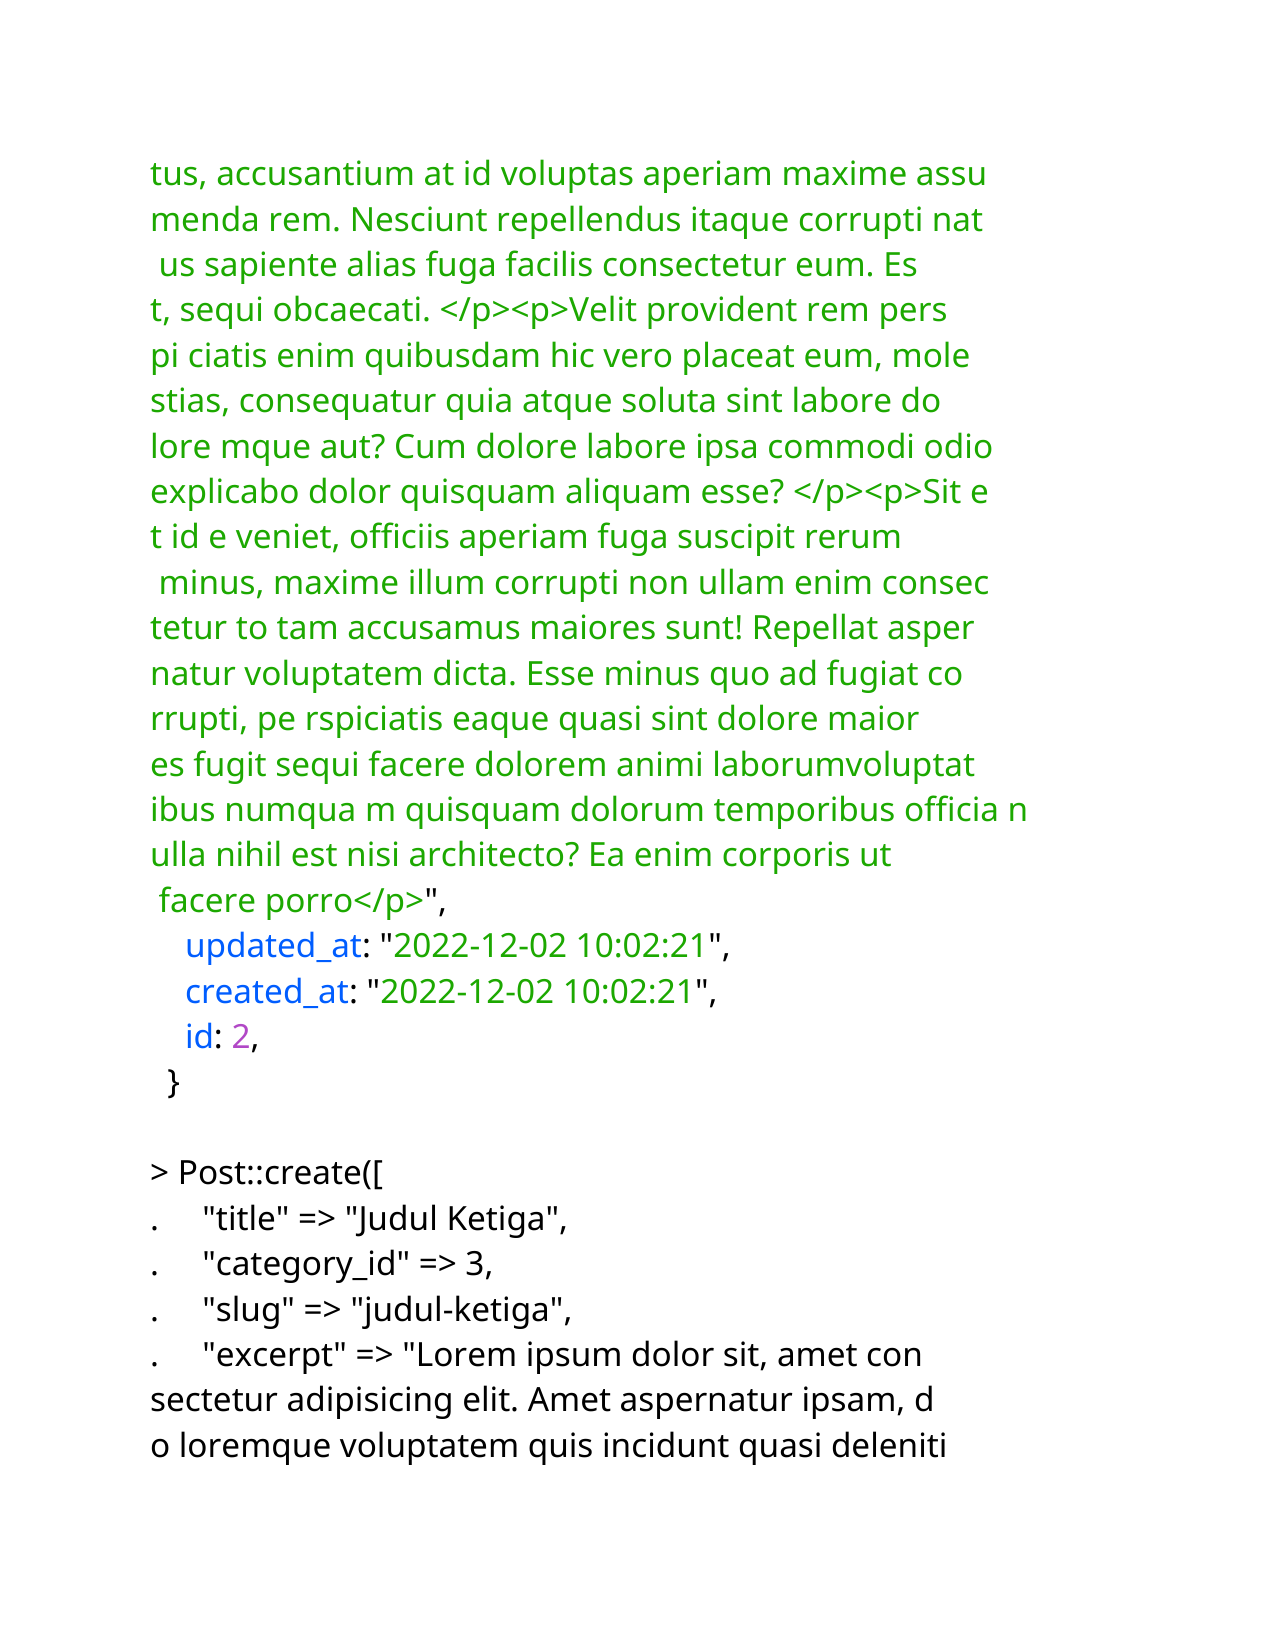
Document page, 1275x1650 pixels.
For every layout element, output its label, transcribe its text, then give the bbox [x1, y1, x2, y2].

text minus, maxime illum corrupti non ullam enim consec [150, 559, 1125, 604]
text . "category_id" => 3, [150, 1240, 1125, 1285]
text created_at: "2022-12-02 10:02:21", [150, 967, 1125, 1013]
text us sapiente alias fuga facilis consectetur eum. Es [150, 241, 1125, 286]
text > Post::create([ [150, 1149, 1125, 1194]
text . "slug" => "judul-ketiga", [150, 1285, 1125, 1331]
text ibus numqua m quisquam dolorum temporibus officia n [150, 786, 1125, 831]
text . "excerpt" => "Lorem ipsum dolor sit, amet con [150, 1331, 1125, 1376]
text . "title" => "Judul Ketiga", [150, 1194, 1125, 1240]
text lore mque aut? Cum dolore labore ipsa commodi odio [150, 422, 1125, 468]
text es fugit sequi facere dolorem animi laborumvoluptat [150, 740, 1125, 786]
text explicabo dolor quisquam aliquam esse? </p><p>Sit e [150, 468, 1125, 513]
text id: 2, [150, 1013, 1125, 1058]
text menda rem. Nesciunt repellendus itaque corrupti nat [150, 195, 1125, 241]
text o loremque voluptatem quis incidunt quasi deleniti [150, 1422, 1125, 1467]
text t id e veniet, officiis aperiam fuga suscipit rerum [150, 513, 1125, 559]
text stias, consequatur quia atque soluta sint labore do [150, 377, 1125, 422]
text tus, accusantium at id voluptas aperiam maxime assu [150, 150, 1125, 195]
text pi ciatis enim quibusdam hic vero placeat eum, mole [150, 332, 1125, 377]
text t, sequi obcaecati. </p><p>Velit provident rem pers [150, 286, 1125, 332]
text ulla nihil est nisi architecto? Ea enim corporis ut [150, 831, 1125, 877]
text tetur to tam accusamus maiores sunt! Repellat asper [150, 604, 1125, 649]
text facere porro</p>", [150, 877, 1125, 922]
text } [150, 1058, 1125, 1104]
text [150, 1376, 1125, 1422]
text updated_at: "2022-12-02 10:02:21", [150, 922, 1125, 967]
text natur voluptatem dicta. Esse minus quo ad fugiat co [150, 649, 1125, 695]
text rrupti, pe rspiciatis eaque quasi sint dolore maior [150, 695, 1125, 740]
